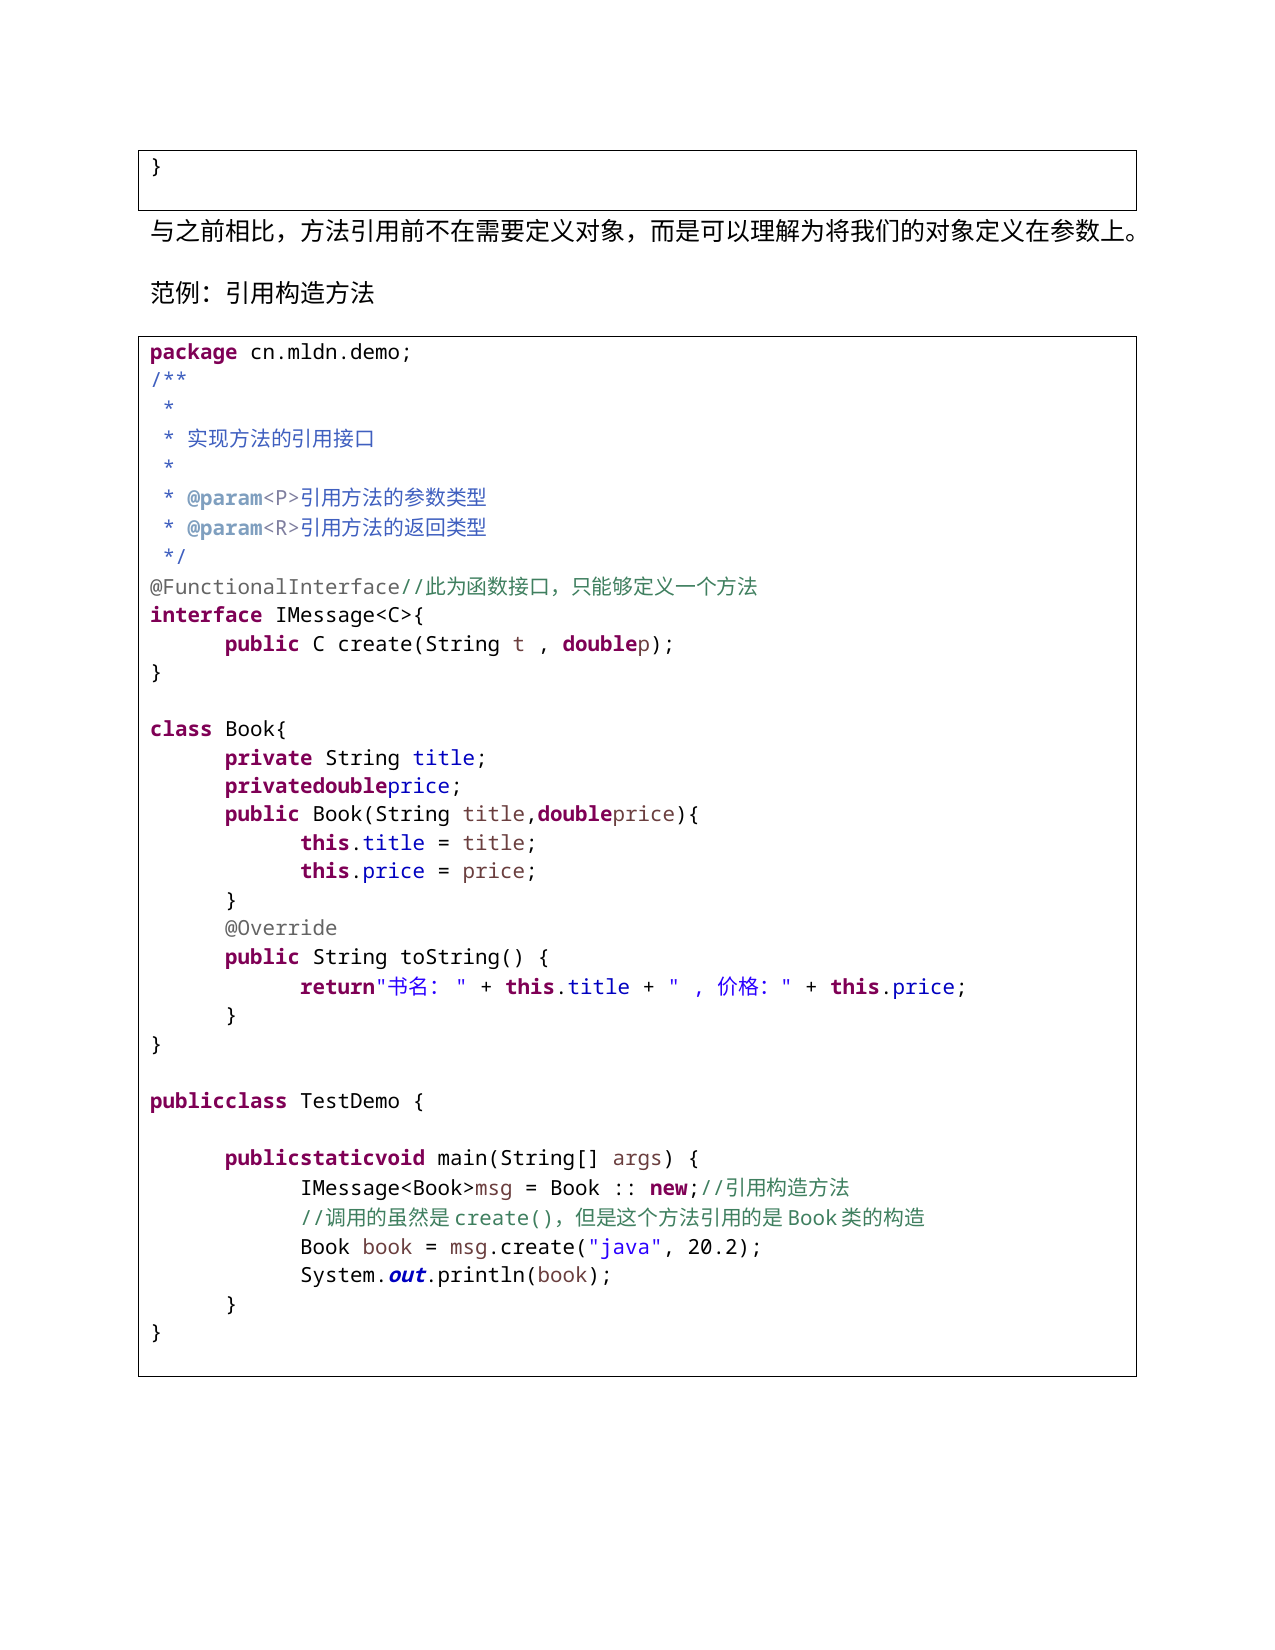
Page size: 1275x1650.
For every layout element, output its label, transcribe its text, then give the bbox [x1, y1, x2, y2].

text 范例：引用构造方法 [150, 273, 1125, 310]
table_header package cn.mldn.demo; /** * * 实现方法的引用接口 * * @param<P>引用方法的参数类型 * @param<R>引用方法的返回类型 */ @FunctionalInterface//此为函数接口，只能够定义一个方法 interface IMessage<C>{ public C create(String t , doublep); } class Book{ private String title; privatedoubleprice; public Book(String title,doubleprice){ this.title = title; this.price = price; } @Override public String toString() { return"书名： " + this.title + " , 价格：" + this.price; } } publicclass TestDemo { publicstaticvoid main(String[] args) { IMessage<Book>msg = Book :: new;//引用构造方法 //调用的虽然是create()，但是这个方法引用的是Book类的构造 Book book = msg.create("java", 20.2); System.out.println(book); } } [139, 337, 1136, 1376]
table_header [139, 151, 1136, 210]
text 与之前相比，方法引用前不在需要定义对象，而是可以理解为将我们的对象定义在参数上。 [150, 211, 1125, 247]
